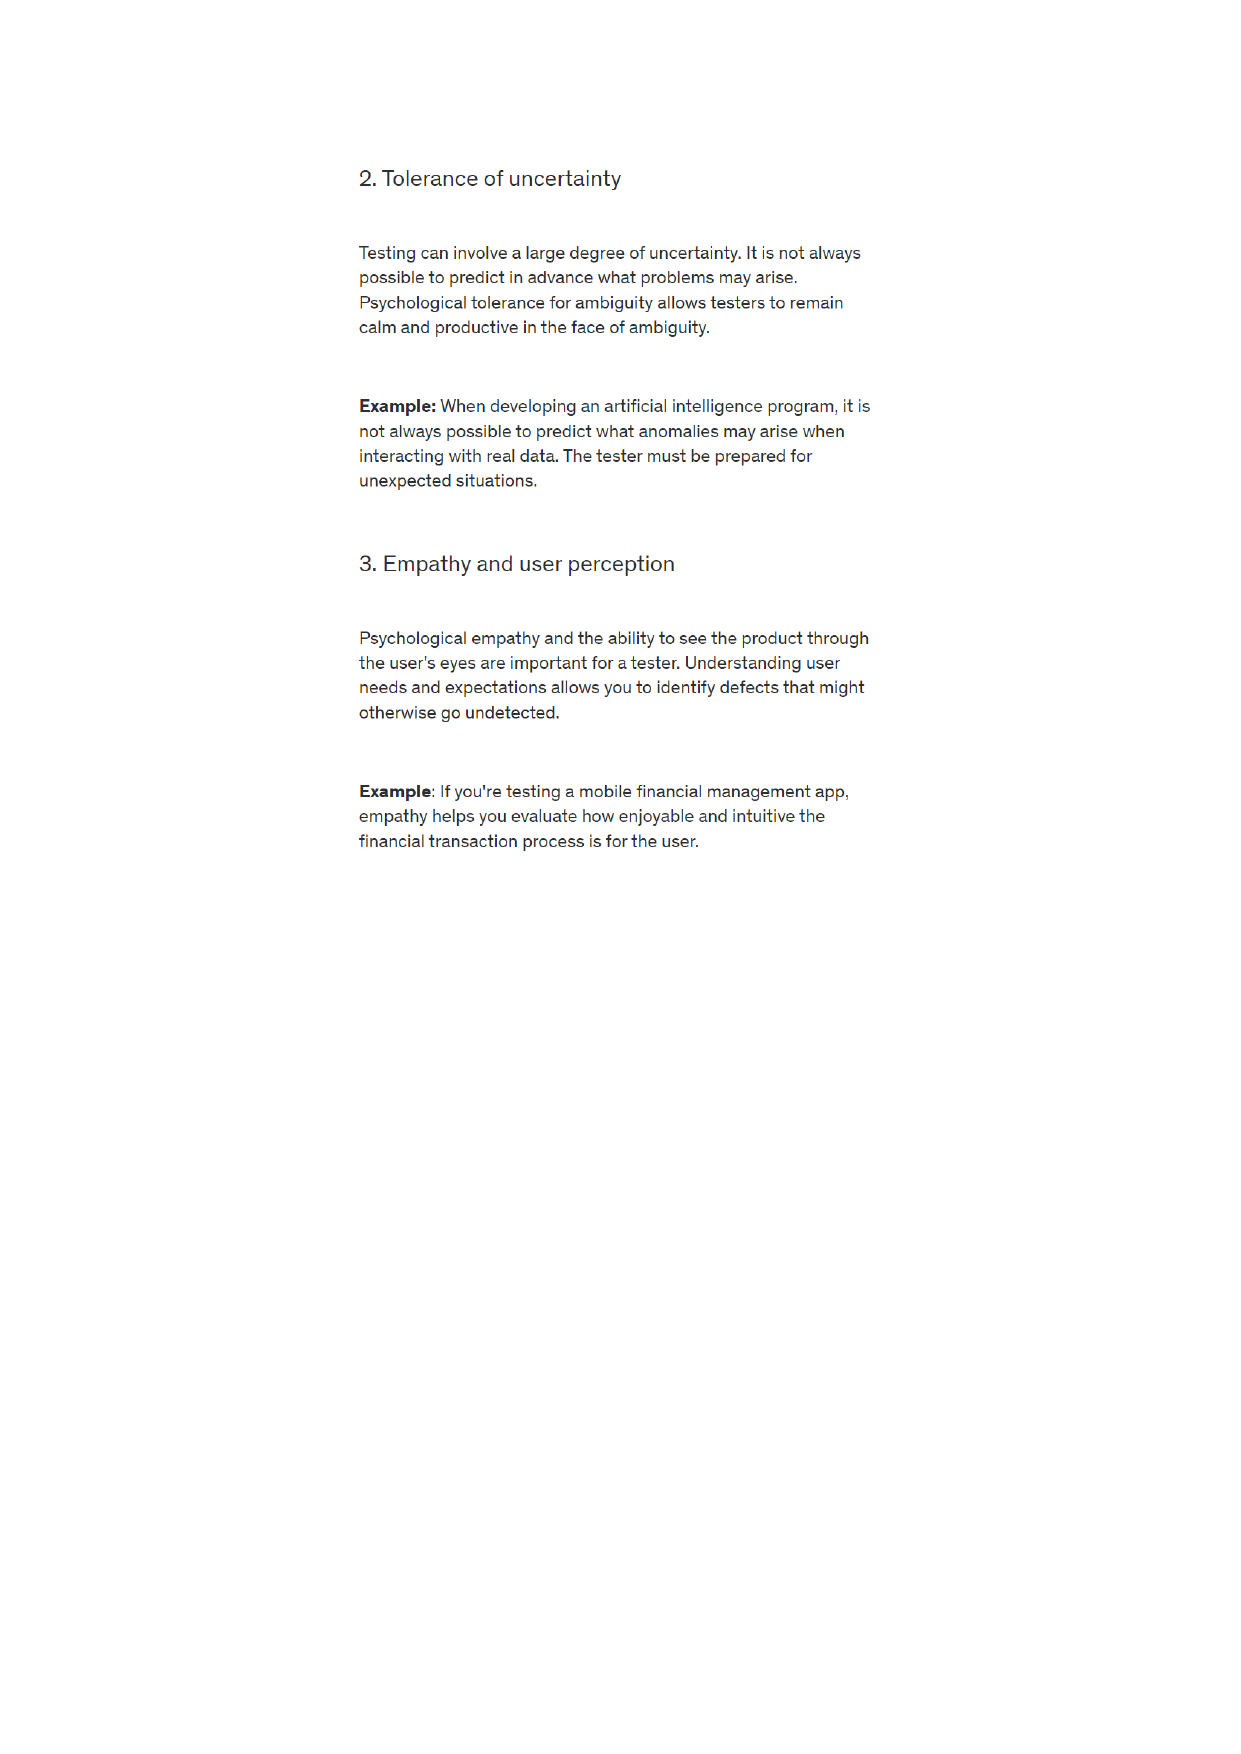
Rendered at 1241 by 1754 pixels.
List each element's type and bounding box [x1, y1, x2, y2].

picture [150, 150, 1091, 919]
